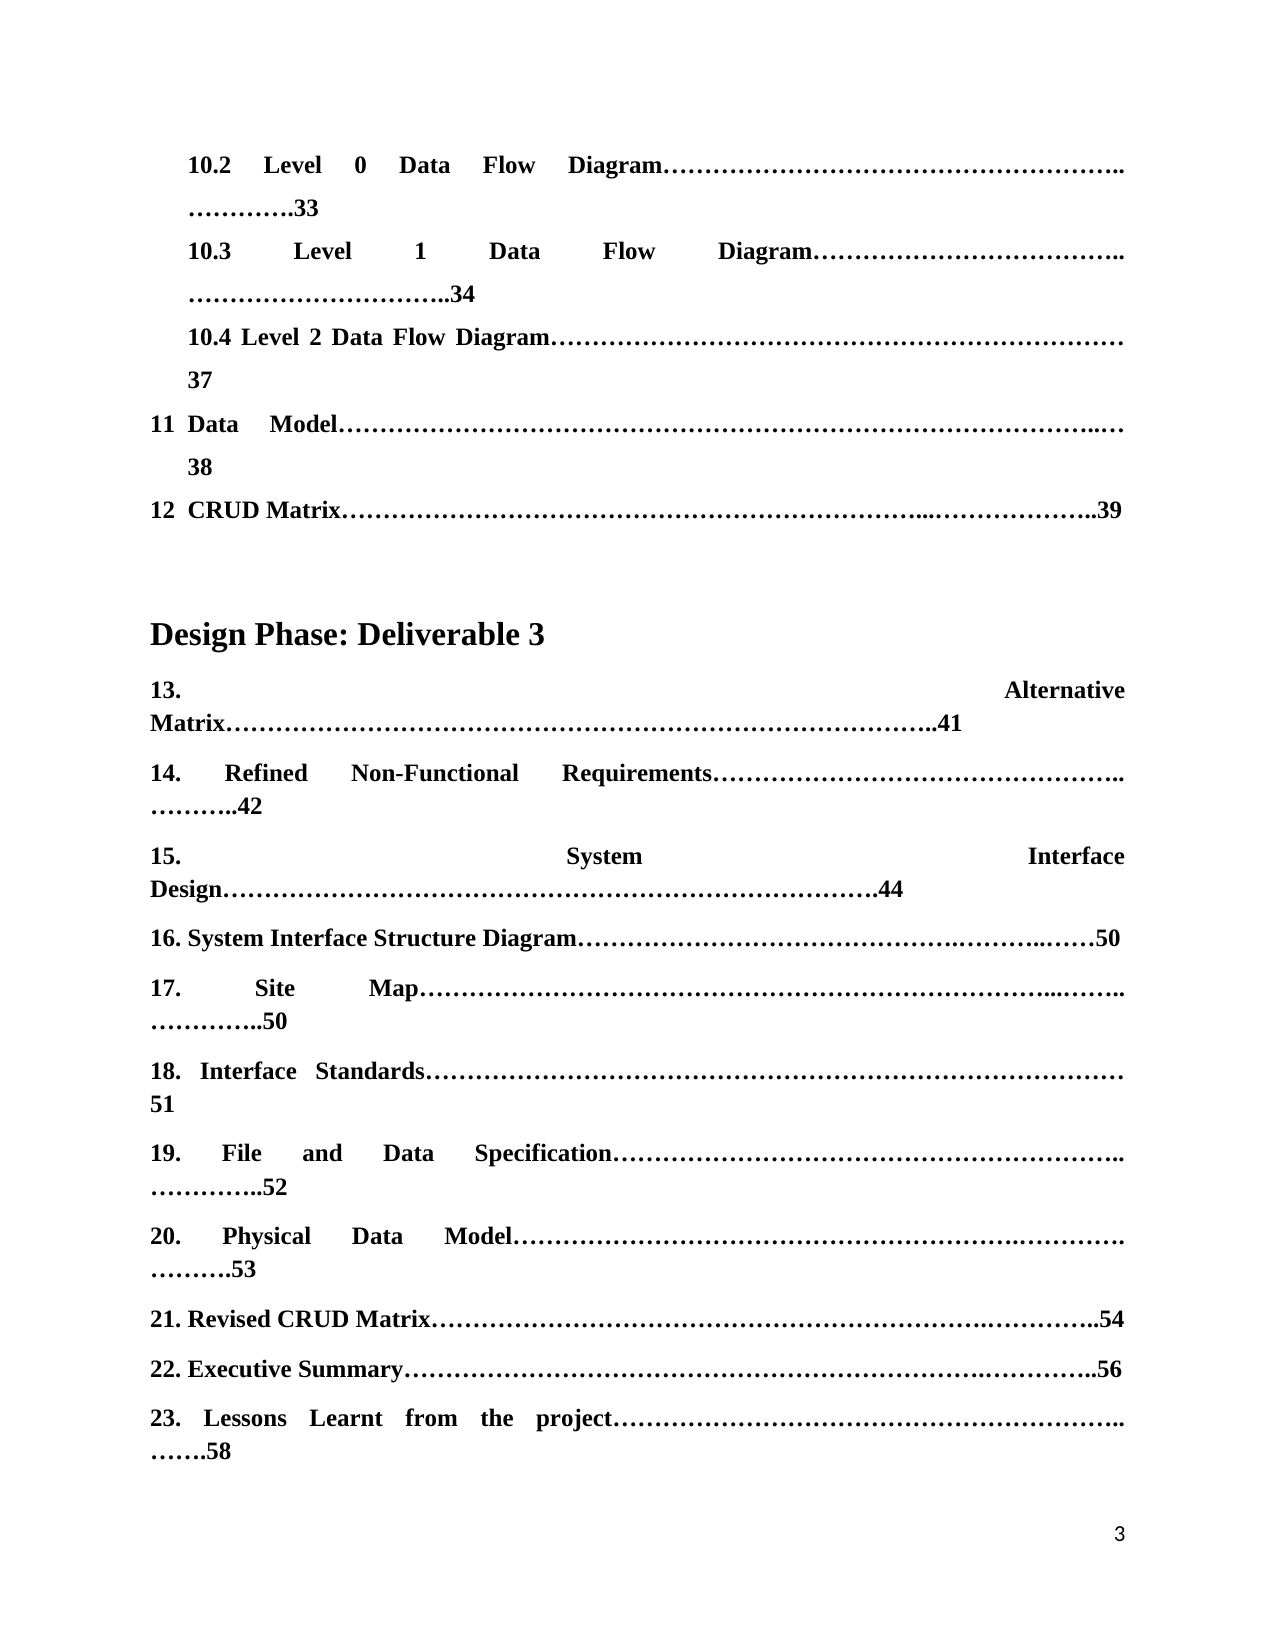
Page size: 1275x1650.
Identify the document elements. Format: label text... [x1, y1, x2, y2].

text 17. Site Map…………………………………………………………………...……..…………..50 [150, 973, 1125, 1035]
text 15. System Interface Design…………………………………………………………………….44 [150, 841, 1125, 902]
list Data Model………………………………………………………………………………..…38 [150, 409, 1125, 481]
list 10.2 Level 0 Data Flow Diagram………………………………………………..………….33 [187, 150, 1125, 222]
text 18. Interface Standards…………………………………………………………………………51 [150, 1056, 1125, 1118]
text 21. Revised CRUD Matrix………………………………………………………….…………..54 [150, 1304, 1125, 1333]
text 14. Refined Non-Functional Requirements…………………………………………..………..42 [150, 758, 1125, 820]
list 10.3 Level 1 Data Flow Diagram………………………………..…………………………..34 [187, 236, 1125, 308]
list 10.4 Level 2 Data Flow Diagram……………………………………………………………37 [187, 322, 1125, 394]
text 16. System Interface Structure Diagram……………………………………….………..……50 [150, 923, 1125, 952]
text 13. Alternative Matrix…………………………………………………………………………..41 [150, 675, 1125, 737]
text 22. Executive Summary…………………………………………………………….…………..56 [150, 1354, 1125, 1382]
list CRUD Matrix……………………………………………………………...………………..39 [150, 495, 1125, 524]
text 23. Lessons Learnt from the project……………………………………………………..…….58 [150, 1403, 1125, 1465]
text 20. Physical Data Model…………………………………………………….………….……….53 [150, 1221, 1125, 1283]
text 19. File and Data Specification……………………………………………………..…………..52 [150, 1138, 1125, 1200]
text Design Phase: Deliverable 3 [150, 614, 1125, 653]
